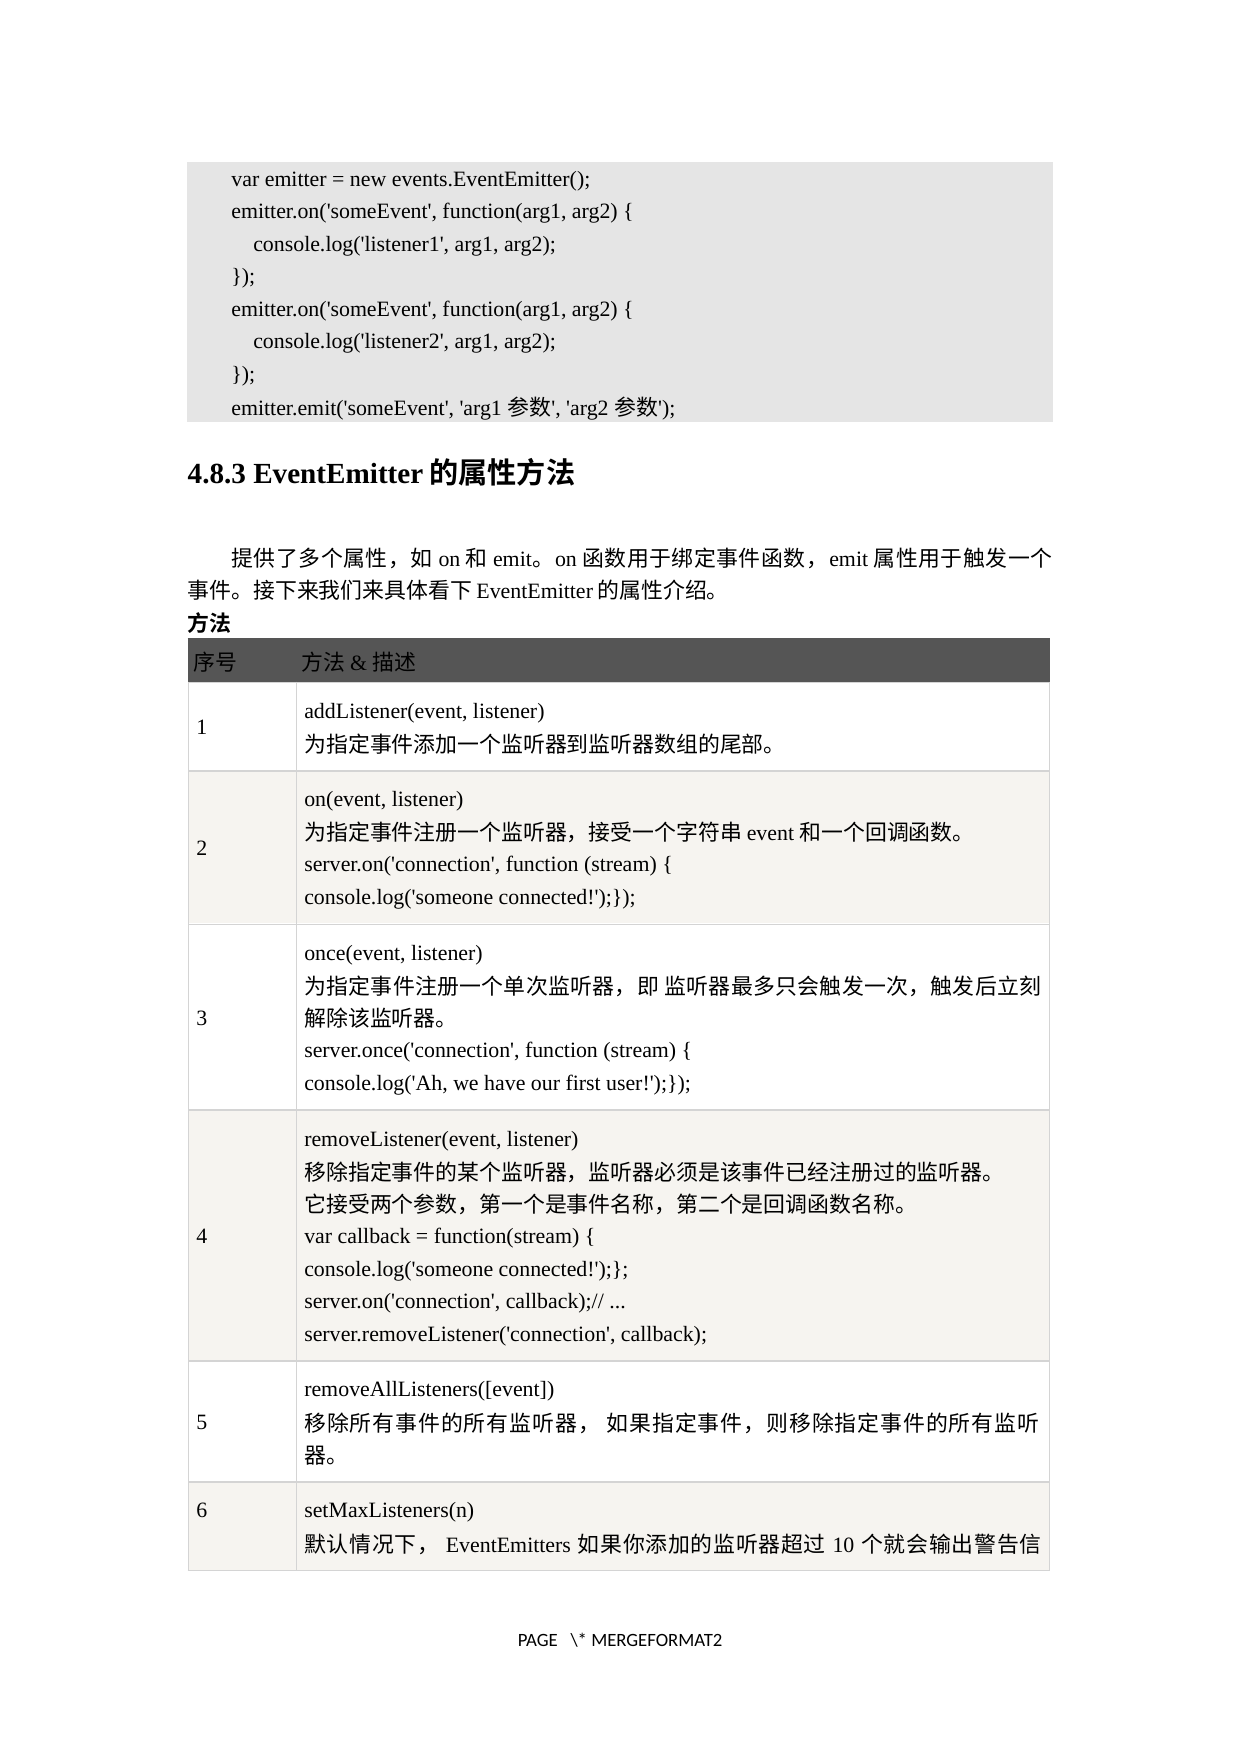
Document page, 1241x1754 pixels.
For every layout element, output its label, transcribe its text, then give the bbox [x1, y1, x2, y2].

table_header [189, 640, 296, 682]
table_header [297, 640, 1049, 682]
text }); [187, 357, 1053, 389]
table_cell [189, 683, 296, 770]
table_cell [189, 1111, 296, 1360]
text emitter.on('someEvent', function(arg1, arg2) { [187, 194, 1053, 227]
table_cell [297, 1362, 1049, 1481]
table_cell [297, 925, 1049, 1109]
text console.log('listener2', arg1, arg2); [187, 324, 1053, 357]
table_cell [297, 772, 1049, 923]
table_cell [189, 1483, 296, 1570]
text emitter.on('someEvent', function(arg1, arg2) { [187, 292, 1053, 324]
text 方法 [187, 606, 1053, 638]
text 提供了多个属性，如 on 和 emit。on 函数用于绑定事件函数，emit 属性用于触发一个事件。接下来我们来具体看下EventEmitter的属性介绍。 [187, 541, 1053, 606]
text 4.8.3 EventEmitter的属性方法 [187, 438, 1053, 503]
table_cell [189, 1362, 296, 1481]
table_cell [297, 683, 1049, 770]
text var emitter = new events.EventEmitter(); [187, 162, 1053, 194]
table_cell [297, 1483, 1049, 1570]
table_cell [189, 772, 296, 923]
text }); [187, 259, 1053, 292]
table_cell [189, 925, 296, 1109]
text emitter.emit('someEvent', 'arg1 参数', 'arg2 参数'); [187, 389, 1053, 422]
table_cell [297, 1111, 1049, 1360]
text console.log('listener1', arg1, arg2); [187, 227, 1053, 259]
